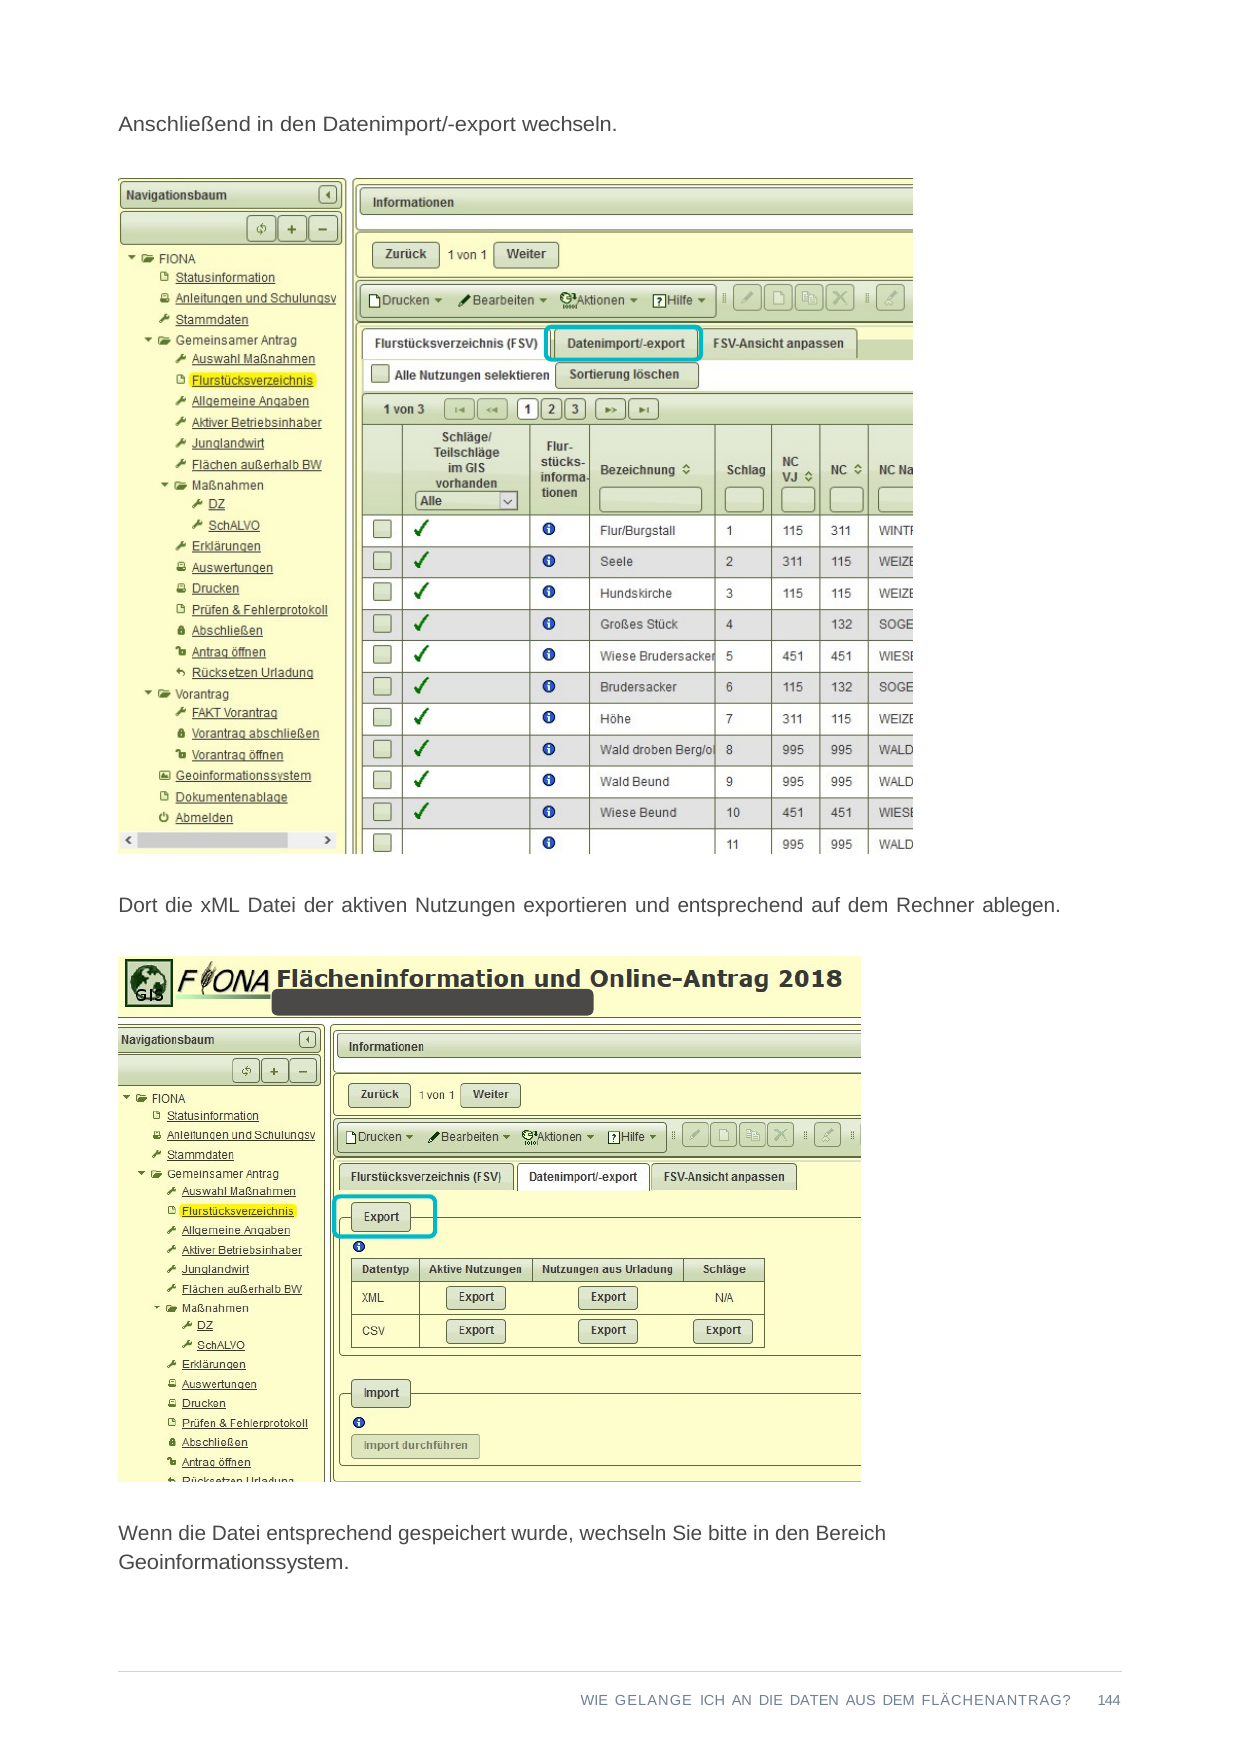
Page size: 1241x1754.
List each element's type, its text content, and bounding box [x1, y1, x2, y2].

text Dort die xML Datei der aktiven Nutzungen exportieren und entsprechend auf dem Rechner ablegen. [118, 893, 1240, 917]
text Anschließend in den Datenimport/-export wechseln. [118, 112, 1240, 136]
picture [118, 956, 861, 1482]
text Wenn die Datei entsprechend gespeichert wurde, wechseln Sie bitte in den Bereich Geoinformationssystem. [118, 1521, 1110, 1574]
picture [118, 178, 913, 854]
